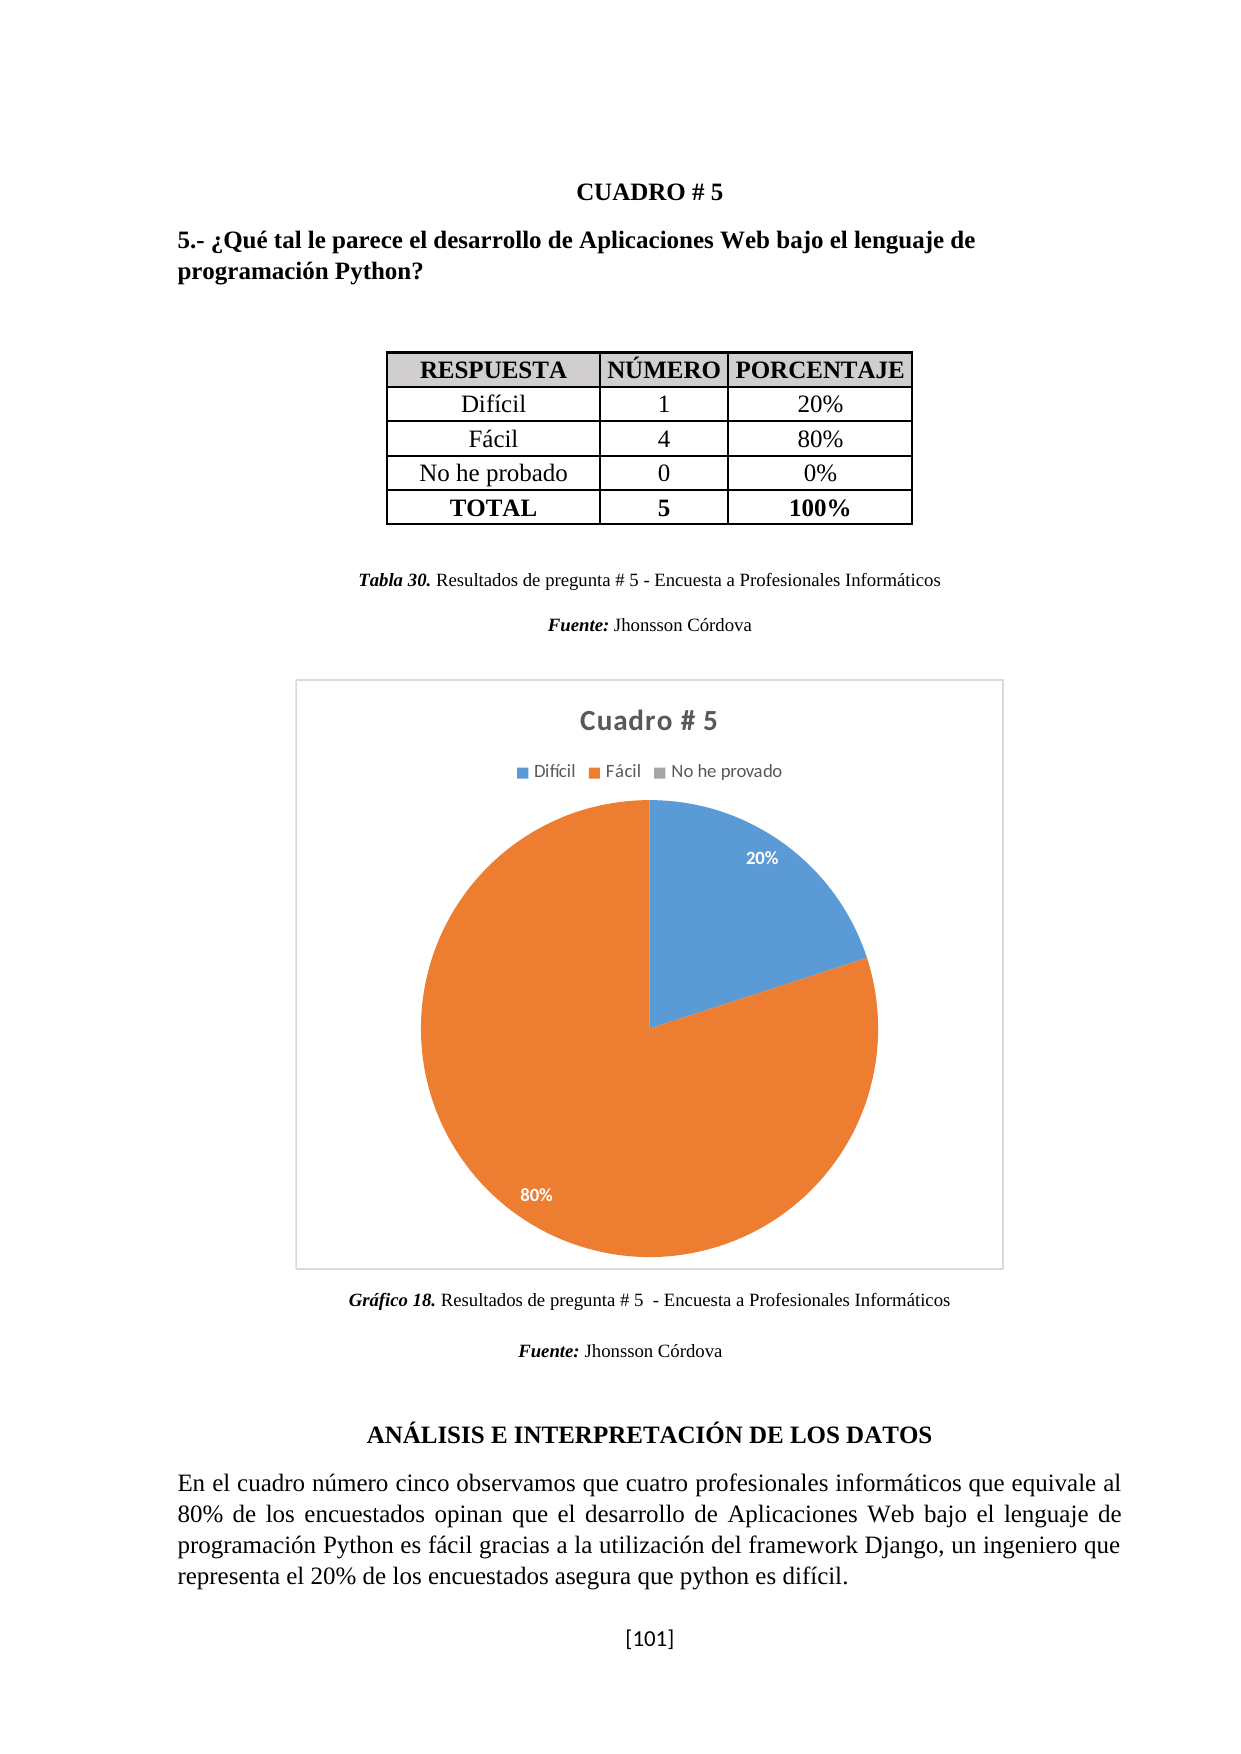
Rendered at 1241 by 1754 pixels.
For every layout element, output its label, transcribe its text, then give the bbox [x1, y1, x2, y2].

text En el cuadro número cinco observamos que cuatro profesionales informáticos que equivale al 80% de los encuestados opinan que el desarrollo de Aplicaciones Web bajo el lenguaje de programación Python es fácil gracias a la utilización del framework Django, un ingeniero que representa el 20% de los encuestados asegura que python es difícil. [177, 1468, 1122, 1590]
table_cell 0% [729, 457, 911, 489]
table_cell 1 [601, 388, 727, 420]
text Gráfico 18. Resultados de pregunta # 5 - Encuesta a Profesionales Informáticos [177, 1289, 1122, 1310]
table_cell 20% [729, 388, 911, 420]
table_cell No he probado [388, 457, 599, 489]
table_cell 5 [601, 491, 727, 523]
table_header NÚMERO [601, 354, 727, 386]
text CUADRO # 5 [177, 177, 1122, 206]
table_cell Fácil [388, 422, 599, 454]
table_cell Difícil [388, 388, 599, 420]
text 5.- ¿Qué tal le parece el desarrollo de Aplicaciones Web bajo el lenguaje de programación Python? [177, 225, 1122, 285]
text ANÁLISIS E INTERPRETACIÓN DE LOS DATOS [177, 1421, 1122, 1449]
table_cell 4 [601, 422, 727, 454]
table_header PORCENTAJE [729, 354, 911, 386]
table_cell 80% [729, 422, 911, 454]
table_cell TOTAL [388, 491, 599, 523]
text Tabla 30. Resultados de pregunta # 5 - Encuesta a Profesionales Informáticos [177, 568, 1122, 590]
table_header RESPUESTA [388, 354, 599, 386]
table_cell 0 [601, 457, 727, 489]
table_cell 100% [729, 491, 911, 523]
